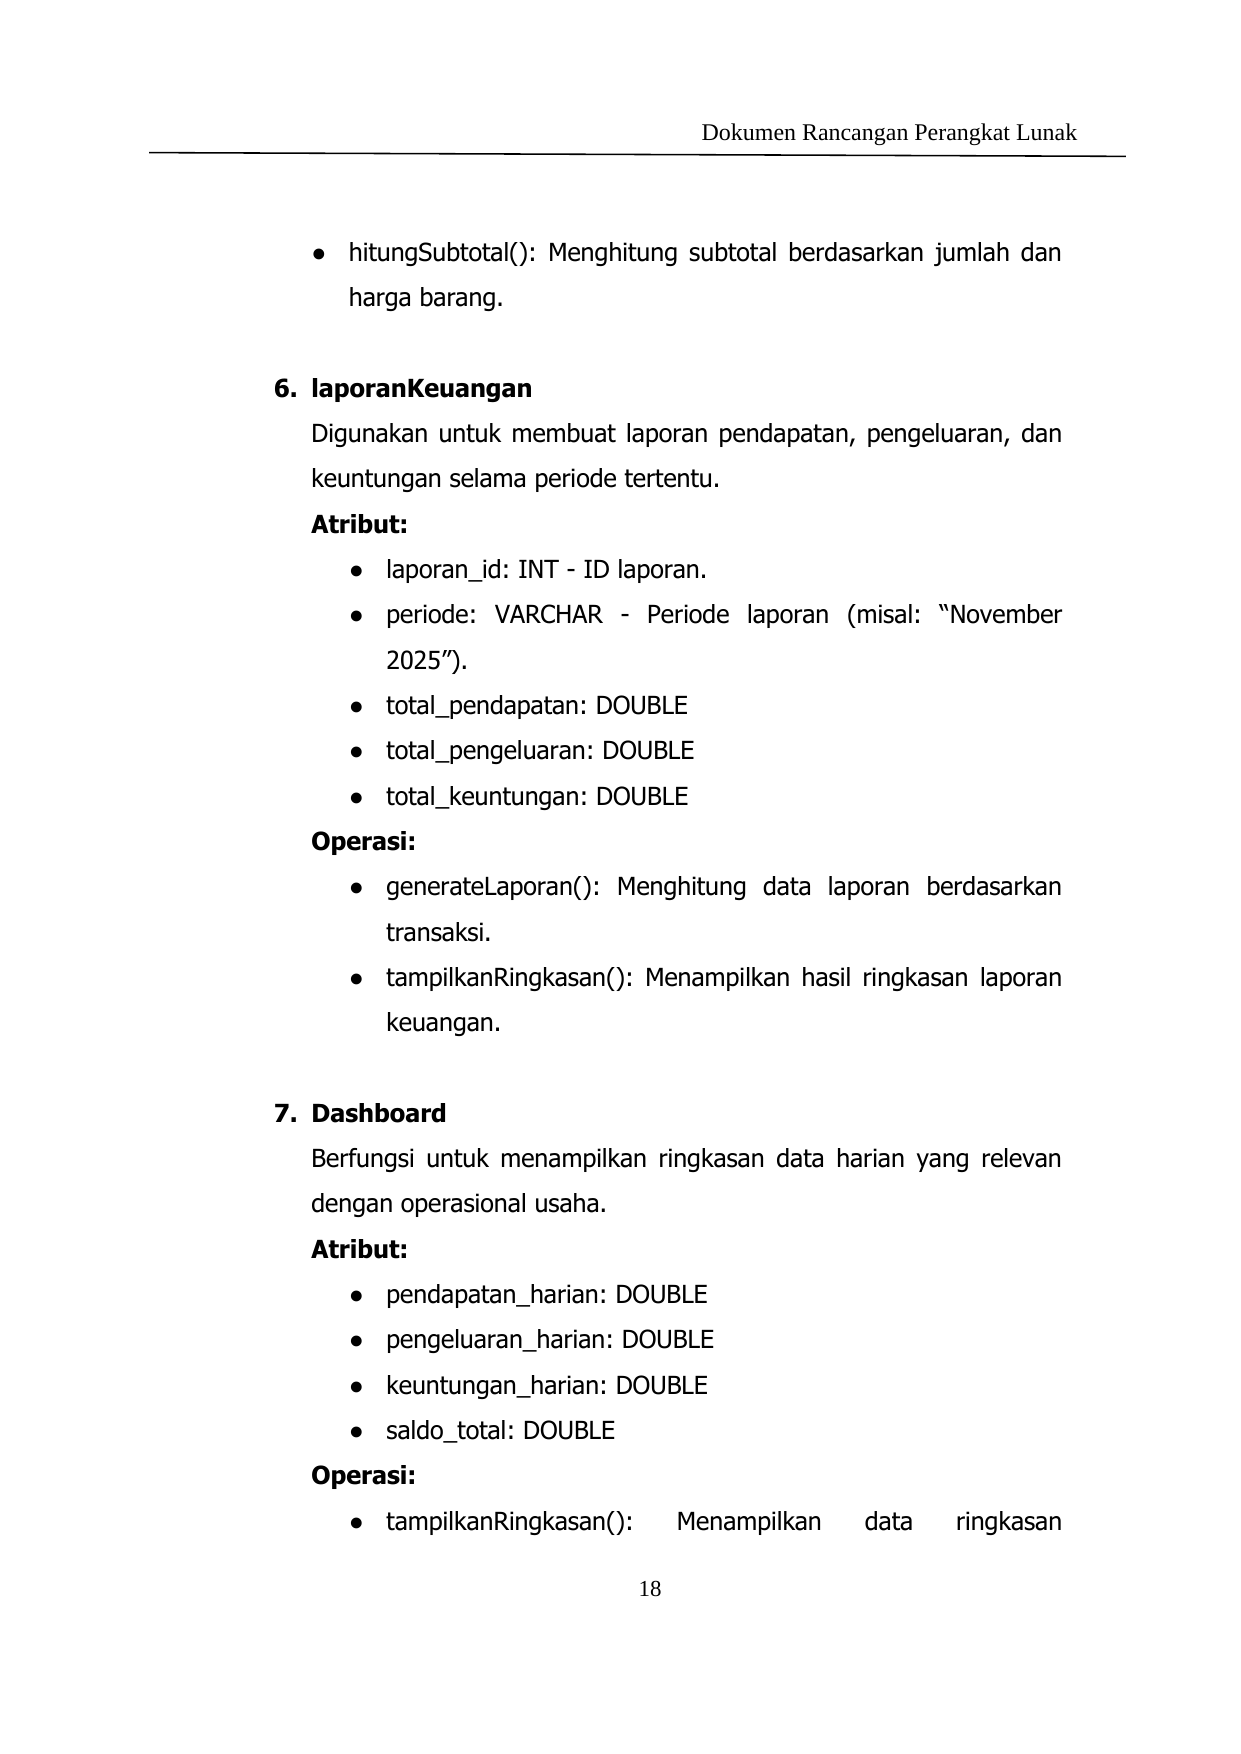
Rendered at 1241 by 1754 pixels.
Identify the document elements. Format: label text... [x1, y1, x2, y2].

text Atribut: [311, 1233, 1063, 1263]
text Operasi: [236, 825, 1063, 856]
list total_pendapatan: DOUBLE [349, 689, 1063, 719]
text Berfungsi untuk menampilkan ringkasan data harian yang relevan dengan operasional usaha. [311, 1142, 1063, 1218]
list pendapatan_harian: DOUBLE [349, 1278, 1063, 1309]
list hitungSubtotal(): Menghitung subtotal berdasarkan jumlah dan harga barang. [311, 236, 1063, 312]
text Atribut: [311, 508, 1063, 538]
list tampilkanRingkasan(): Menampilkan hasil ringkasan laporan keuangan. [349, 961, 1063, 1037]
list pengeluaran_harian: DOUBLE [349, 1324, 1063, 1354]
list saldo_total: DOUBLE [349, 1414, 1063, 1444]
list total_keuntungan: DOUBLE [349, 780, 1063, 810]
text Digunakan untuk membuat laporan pendapatan, pengeluaran, dan keuntungan selama periode tertentu. [311, 417, 1063, 493]
list Dashboard [274, 1097, 1063, 1127]
list laporan_id: INT - ID laporan. [349, 553, 1063, 584]
list periode: VARCHAR - Periode laporan (misal: “November 2025”). [349, 599, 1063, 674]
text Operasi: [236, 1460, 1063, 1490]
list generateLaporan(): Menghitung data laporan berdasarkan transaksi. [349, 871, 1063, 946]
list laporanKeuangan [274, 372, 1063, 402]
list total_pengeluaran: DOUBLE [349, 735, 1063, 765]
list keuntungan_harian: DOUBLE [349, 1369, 1063, 1399]
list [349, 1505, 1063, 1535]
